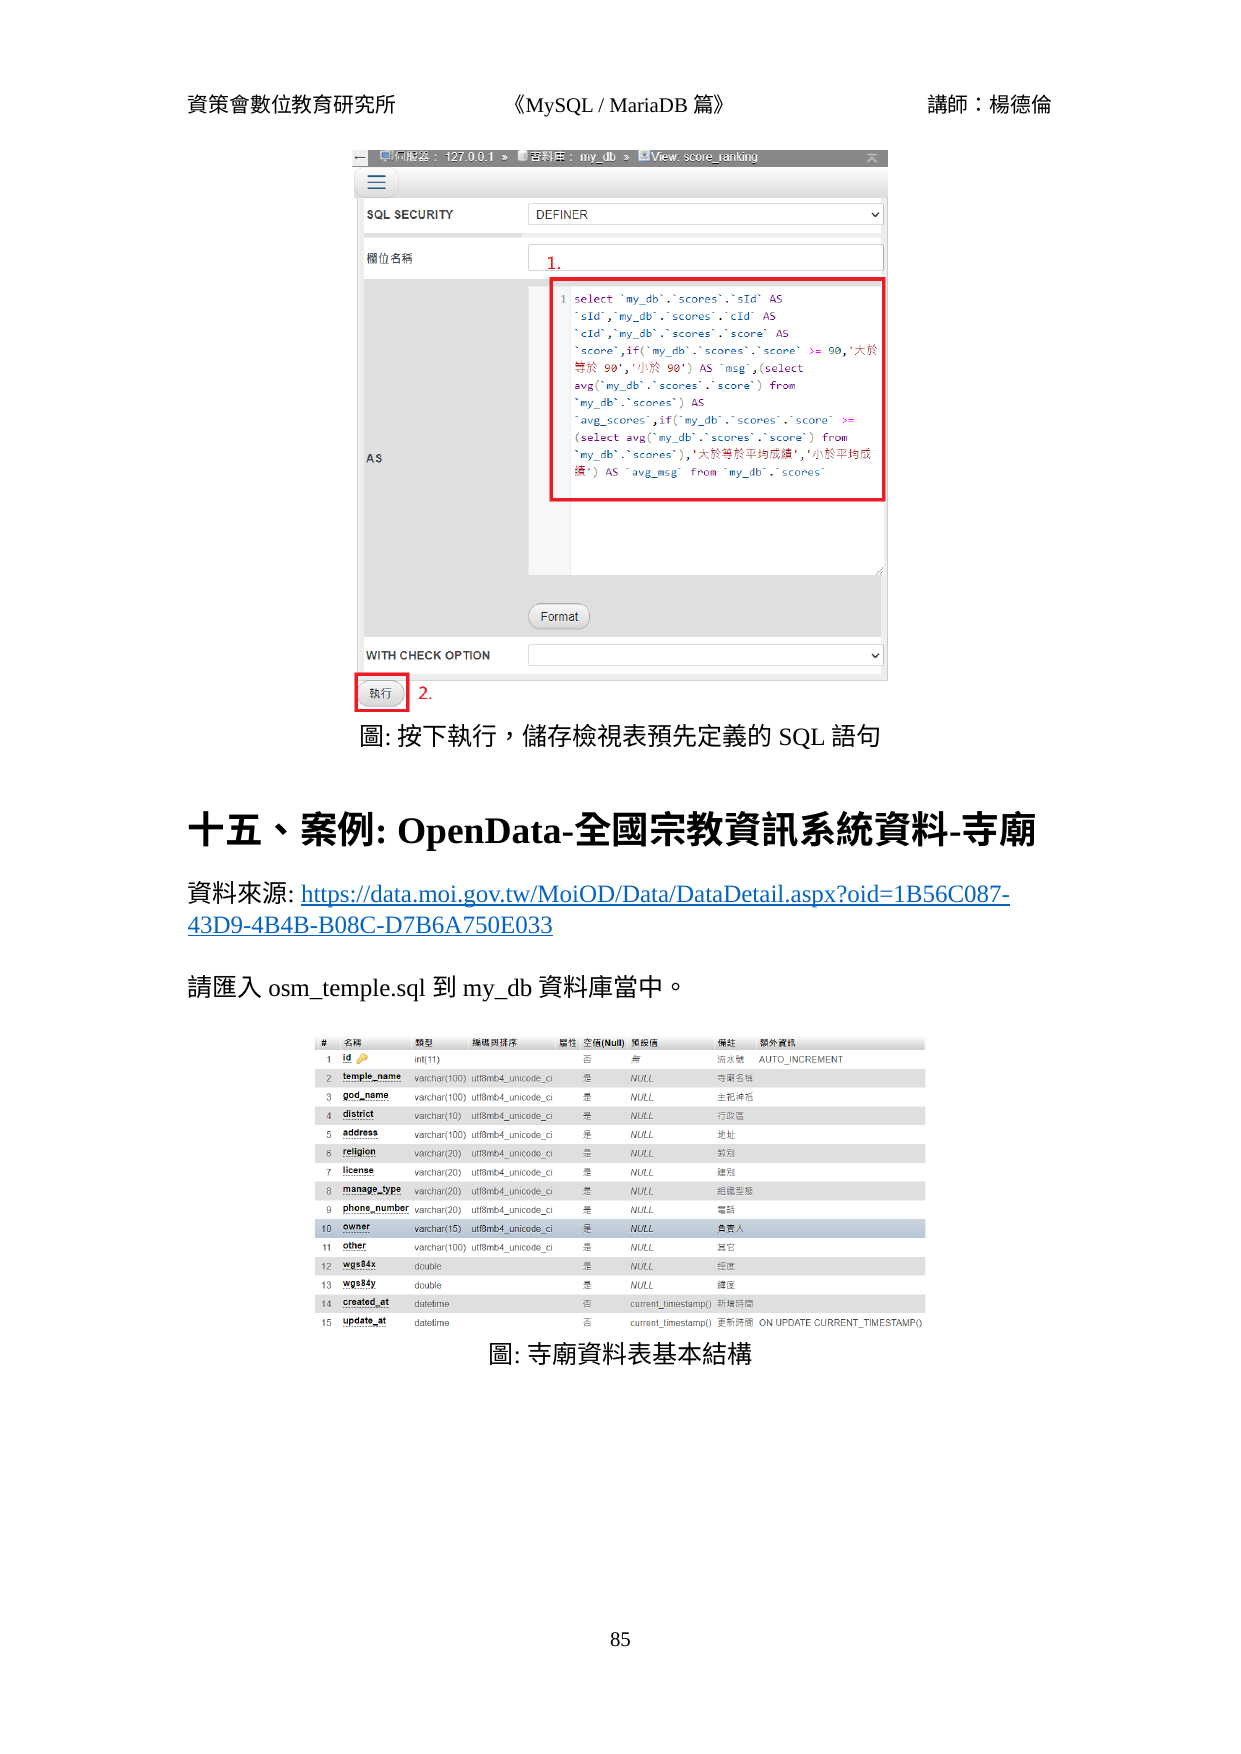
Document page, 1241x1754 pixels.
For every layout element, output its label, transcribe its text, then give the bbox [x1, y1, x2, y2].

text 資料來源: https://data.moi.gov.tw/MoiOD/Data/DataDetail.aspx?oid=1B56C087-43D9-4B4B-B08C-D7B6A750E033 [187, 873, 1053, 938]
picture [314, 1032, 926, 1335]
text 圖: 寺廟資料表基本結構 [187, 1335, 1053, 1371]
text 圖: 按下執行，儲存檢視表預先定義的 SQL 語句 [187, 717, 1053, 753]
subtitle 十五、案例: OpenData-全國宗教資訊系統資料-寺廟 [187, 800, 1053, 855]
text 請匯入 osm_temple.sql 到 my_db 資料庫當中。 [187, 967, 1053, 1003]
picture [352, 150, 888, 717]
